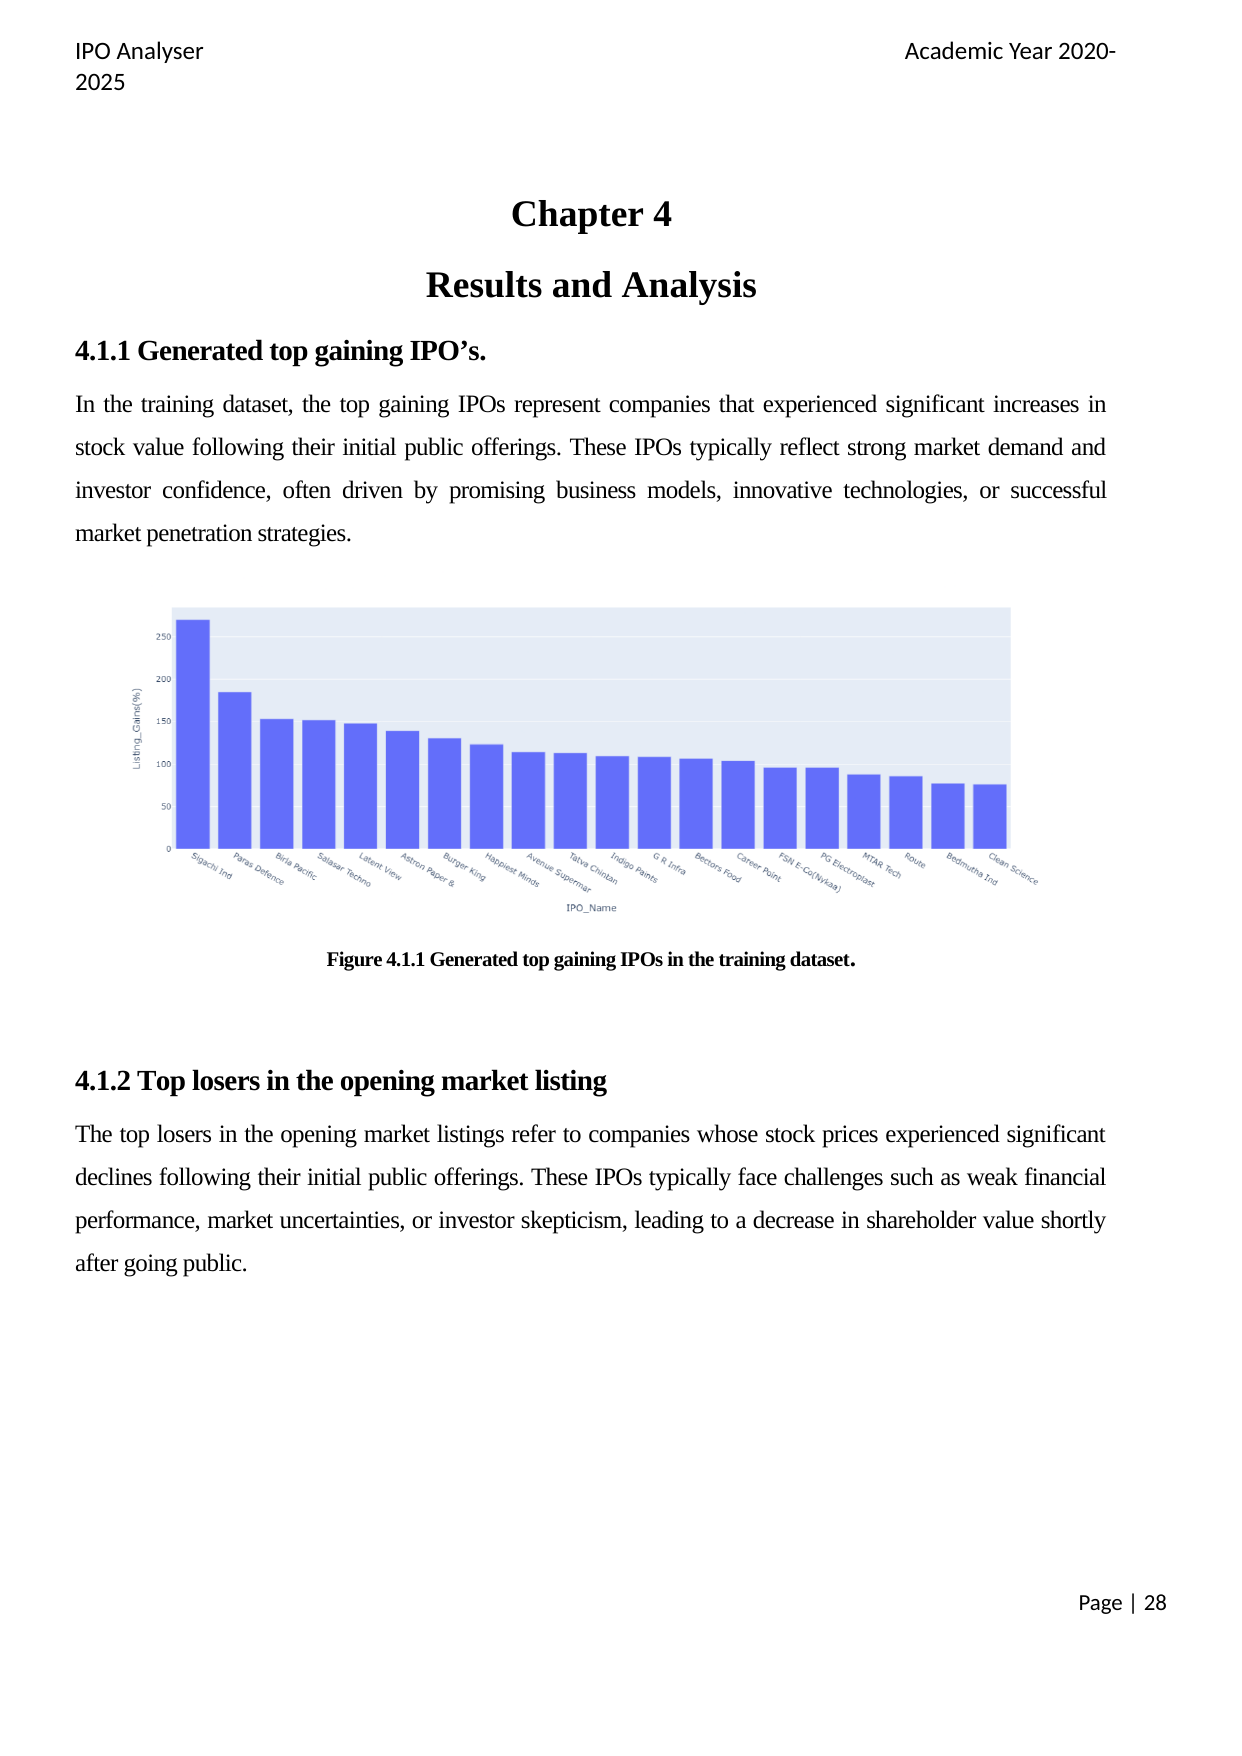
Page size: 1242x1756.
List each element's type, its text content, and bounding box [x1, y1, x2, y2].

subtitle The top losers in the opening market listings refer to companies whose stock prices experienced significant declines following their initial public offerings. These IPOs typically face challenges such as weak financial performance, market uncertainties, or investor skepticism, leading to a decrease in shareholder value shortly after going public. [75, 1119, 1108, 1277]
subtitle 4.1.1 Generated top gaining IPO’s. [75, 333, 1108, 366]
subtitle Figure 4.1.1 Generated top gaining IPOs in the training dataset. [75, 943, 1108, 972]
subtitle Chapter 4 [75, 192, 1108, 235]
picture [118, 567, 1064, 919]
subtitle Results and Analysis [75, 262, 1108, 306]
subtitle 4.1.2 Top losers in the opening market listing [75, 1063, 1108, 1097]
subtitle In the training dataset, the top gaining IPOs represent companies that experienced significant increases in stock value following their initial public offerings. These IPOs typically reflect strong market demand and investor confidence, often driven by promising business models, innovative technologies, or successful market penetration strategies. [75, 389, 1108, 547]
